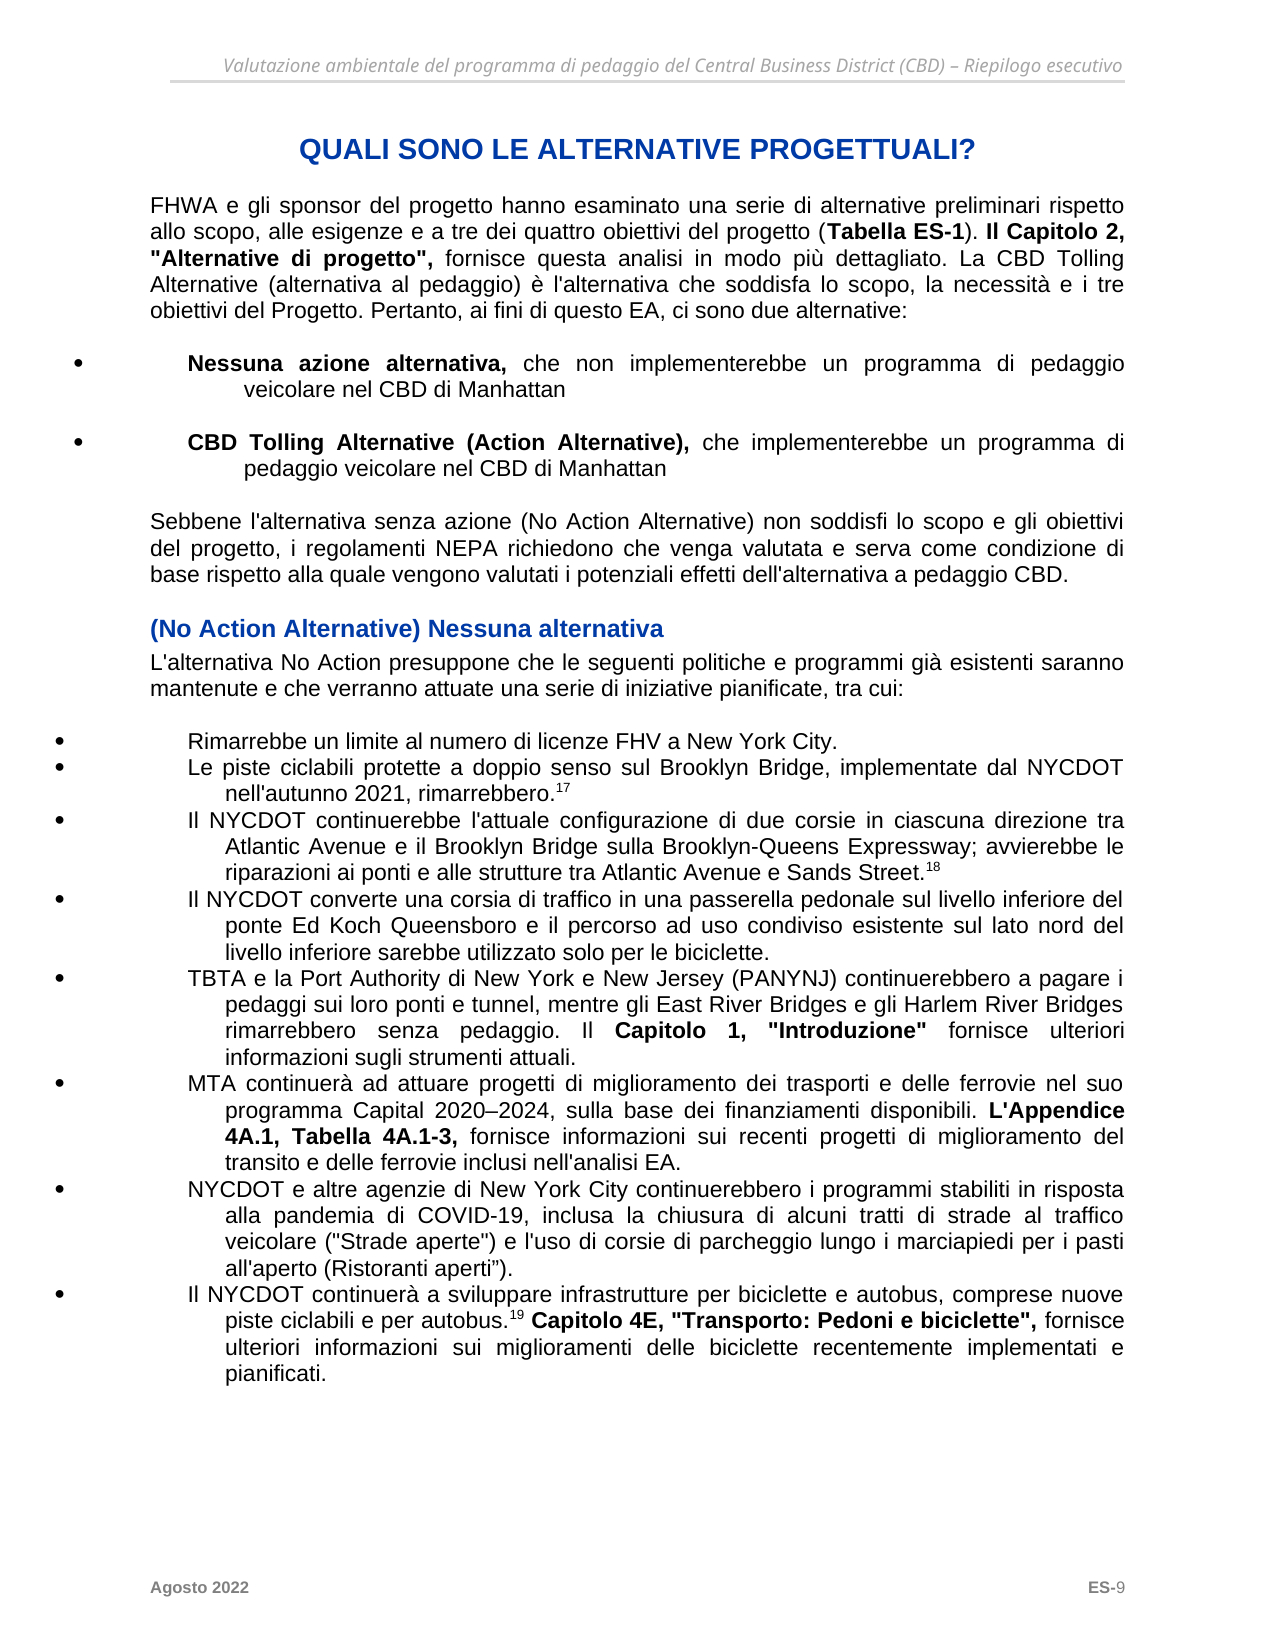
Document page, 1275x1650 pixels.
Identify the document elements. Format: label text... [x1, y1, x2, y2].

list CBD Tolling Alternative (Action Alternative), che implementerebbe un programma di pedaggio veicolare nel CBD di Manhattan [74, 429, 1125, 482]
list Nessuna azione alternativa, che non implementerebbe un programma di pedaggio veicolare nel CBD di Manhattan [74, 350, 1125, 403]
text Sebbene l'alternativa senza azione (No Action Alternative) non soddisfi lo scopo e gli obiettivi del progetto, i regolamenti NEPA richiedono che venga valutata e serva come condizione di base rispetto alla quale vengono valutati i potenziali effetti dell'alternativa a pedaggio CBD. [150, 508, 1125, 587]
list Il NYCDOT continuerà a sviluppare infrastrutture per biciclette e autobus, comprese nuove piste ciclabili e per autobus. Capitolo 4E, "Transporto: Pedoni e biciclette", fornisce ulteriori informazioni sui miglioramenti delle biciclette recentemente implementati e pianificati. [56, 1281, 1125, 1386]
list NYCDOT e altre agenzie di New York City continuerebbero i programmi stabiliti in risposta alla pandemia di COVID-19, inclusa la chiusura di alcuni tratti di strade al traffico veicolare ("Strade aperte") e l'uso di corsie di parcheggio lungo i marciapiedi per i pasti all'aperto (Ristoranti aperti”). [56, 1176, 1125, 1281]
list MTA continuerà ad attuare progetti di miglioramento dei trasporti e delle ferrovie nel suo programma Capital 2020–2024, sulla base dei finanziamenti disponibili. L'Appendice 4A.1, Tabella 4A.1-3, fornisce informazioni sui recenti progetti di miglioramento del transito e delle ferrovie inclusi nell'analisi EA. [56, 1070, 1125, 1176]
text L'alternativa No Action presuppone che le seguenti politiche e programmi già esistenti saranno mantenute e che verranno attuate una serie di iniziative pianificate, tra cui: [150, 648, 1125, 701]
subtitle (No Action Alternative) Nessuna alternativa [150, 613, 1125, 642]
subtitle QUALI SONO LE ALTERNATIVE PROGETTUALI? [150, 132, 1125, 166]
list Il NYCDOT converte una corsia di traffico in una passerella pedonale sul livello inferiore del ponte Ed Koch Queensboro e il percorso ad uso condiviso esistente sul lato nord del livello inferiore sarebbe utilizzato solo per le biciclette. [56, 886, 1125, 965]
list Le piste ciclabili protette a doppio senso sul Brooklyn Bridge, implementate dal NYCDOT nell'autunno 2021, rimarrebbero. [56, 754, 1125, 807]
list Rimarrebbe un limite al numero di licenze FHV a New York City. [56, 728, 1125, 754]
list TBTA e la Port Authority di New York e New Jersey (PANYNJ) continuerebbero a pagare i pedaggi sui loro ponti e tunnel, mentre gli East River Bridges e gli Harlem River Bridges rimarrebbero senza pedaggio. Il Capitolo 1, "Introduzione" fornisce ulteriori informazioni sugli strumenti attuali. [56, 965, 1125, 1070]
list Il NYCDOT continuerebbe l'attuale configurazione di due corsie in ciascuna direzione tra Atlantic Avenue e il Brooklyn Bridge sulla Brooklyn-Queens Expressway; avvierebbe le riparazioni ai ponti e alle strutture tra Atlantic Avenue e Sands Street. [56, 807, 1125, 886]
text FHWA e gli sponsor del progetto hanno esaminato una serie di alternative preliminari rispetto allo scopo, alle esigenze e a tre dei quattro obiettivi del progetto (Tabella ES-1). Il Capitolo 2, "Alternative di progetto", fornisce questa analisi in modo più dettagliato. La CBD Tolling Alternative (alternativa al pedaggio) è l'alternativa che soddisfa lo scopo, la necessità e i tre obiettivi del Progetto. Pertanto, ai fini di questo EA, ci sono due alternative: [150, 192, 1125, 324]
